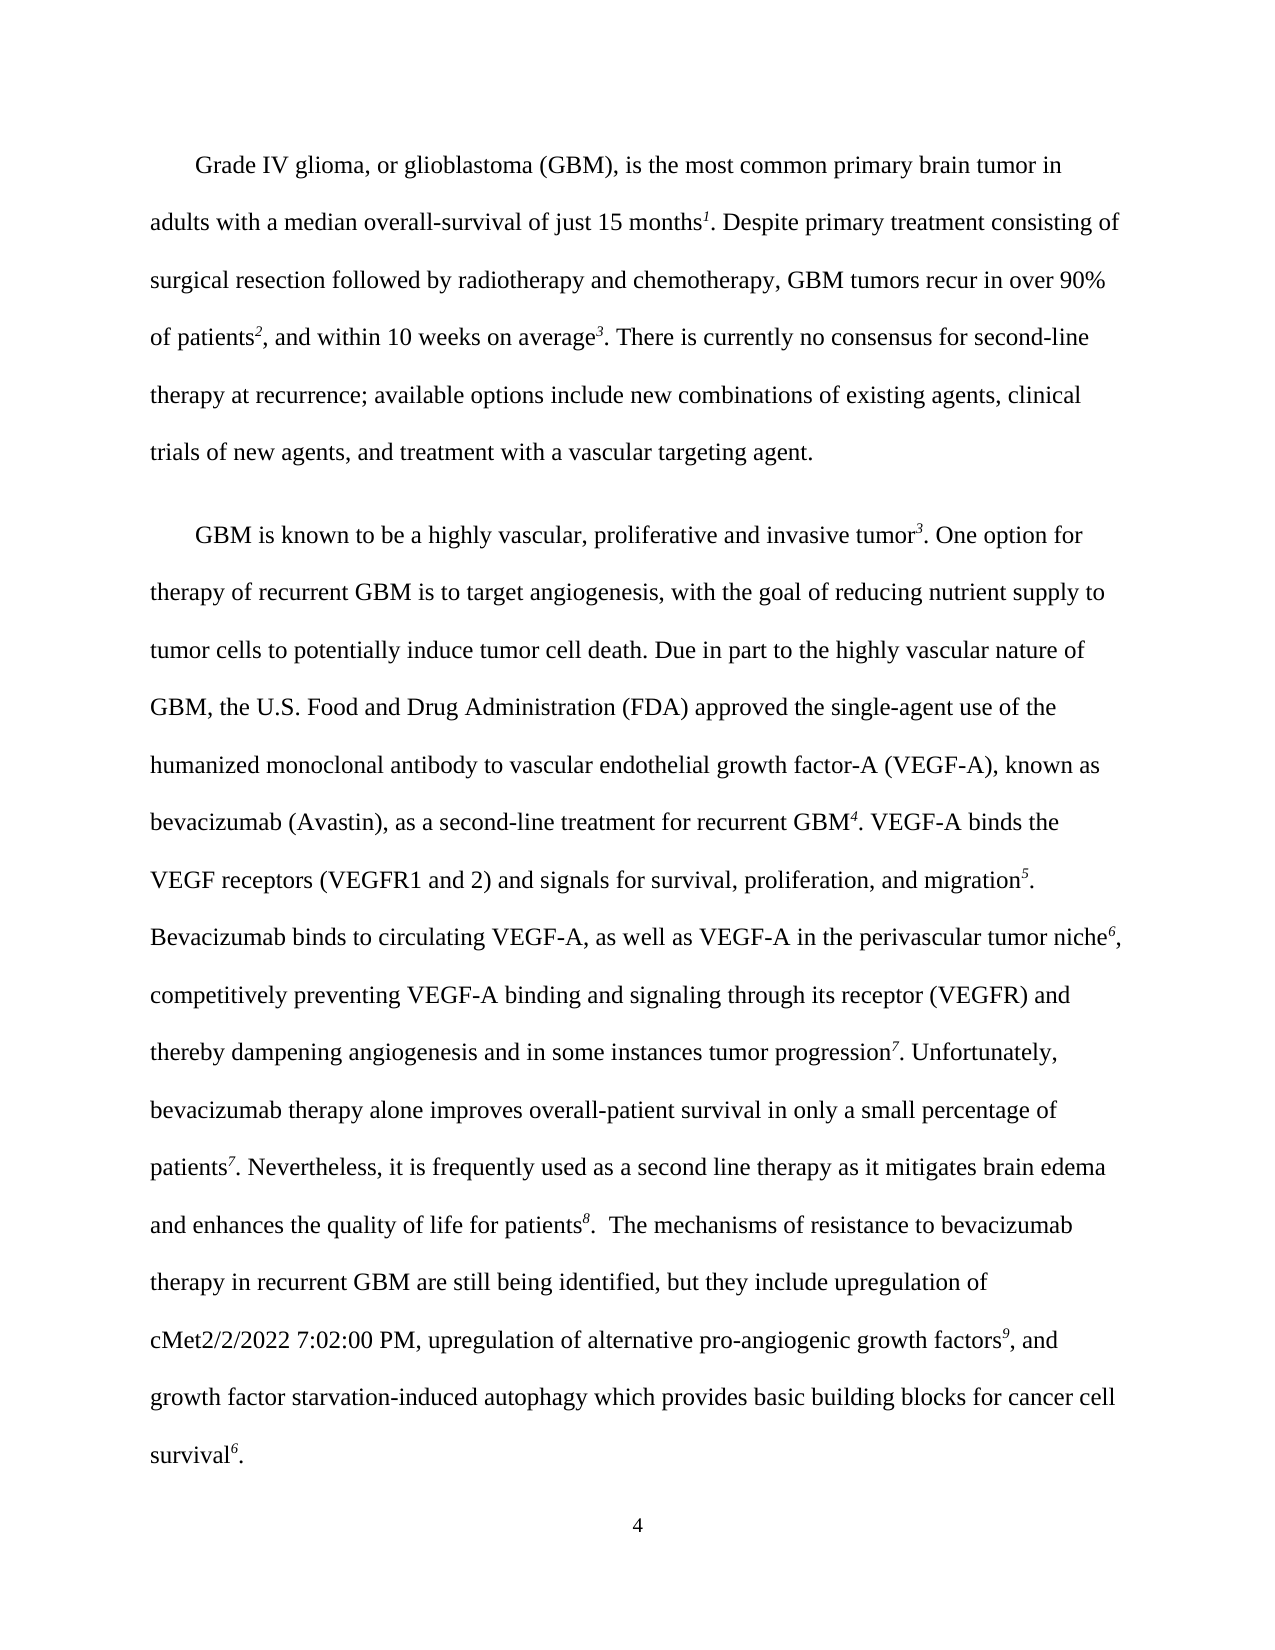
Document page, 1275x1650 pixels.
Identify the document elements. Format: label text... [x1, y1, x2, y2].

subtitle Grade IV glioma, or glioblastoma (GBM), is the most common primary brain tumor in adults with a median overall-survival of just 15 months1. Despite primary treatment consisting of surgical resection followed by radiotherapy and chemotherapy, GBM tumors recur in over 90% of patients2, and within 10 weeks on average3. There is currently no consensus for second-line therapy at recurrence; available options include new combinations of existing agents, clinical trials of new agents, and treatment with a vascular targeting agent. [150, 150, 1125, 466]
subtitle GBM is known to be a highly vascular, proliferative and invasive tumor3. One option for therapy of recurrent GBM is to target angiogenesis, with the goal of reducing nutrient supply to tumor cells to potentially induce tumor cell death. Due in part to the highly vascular nature of GBM, the U.S. Food and Drug Administration (FDA) approved the single-agent use of the humanized monoclonal antibody to vascular endothelial growth factor-A (VEGF-A), known as bevacizumab (Avastin), as a second-line treatment for recurrent GBM4. VEGF-A binds the VEGF receptors (VEGFR1 and 2) and signals for survival, proliferation, and migration5. Bevacizumab binds to circulating VEGF-A, as well as VEGF-A in the perivascular tumor niche6, competitively preventing VEGF-A binding and signaling through its receptor (VEGFR) and thereby dampening angiogenesis and in some instances tumor progression7. Unfortunately, bevacizumab therapy alone improves overall-patient survival in only a small percentage of patients7. Nevertheless, it is frequently used as a second line therapy as it mitigates brain edema and enhances the quality of life for patients8. The mechanisms of resistance to bevacizumab therapy in recurrent GBM are still being identified, but they include upregulation of cMet9, upregulation of alternative pro-angiogenic growth factors9, and growth factor starvation-induced autophagy which provides basic building blocks for cancer cell survival6. [150, 520, 1125, 1469]
